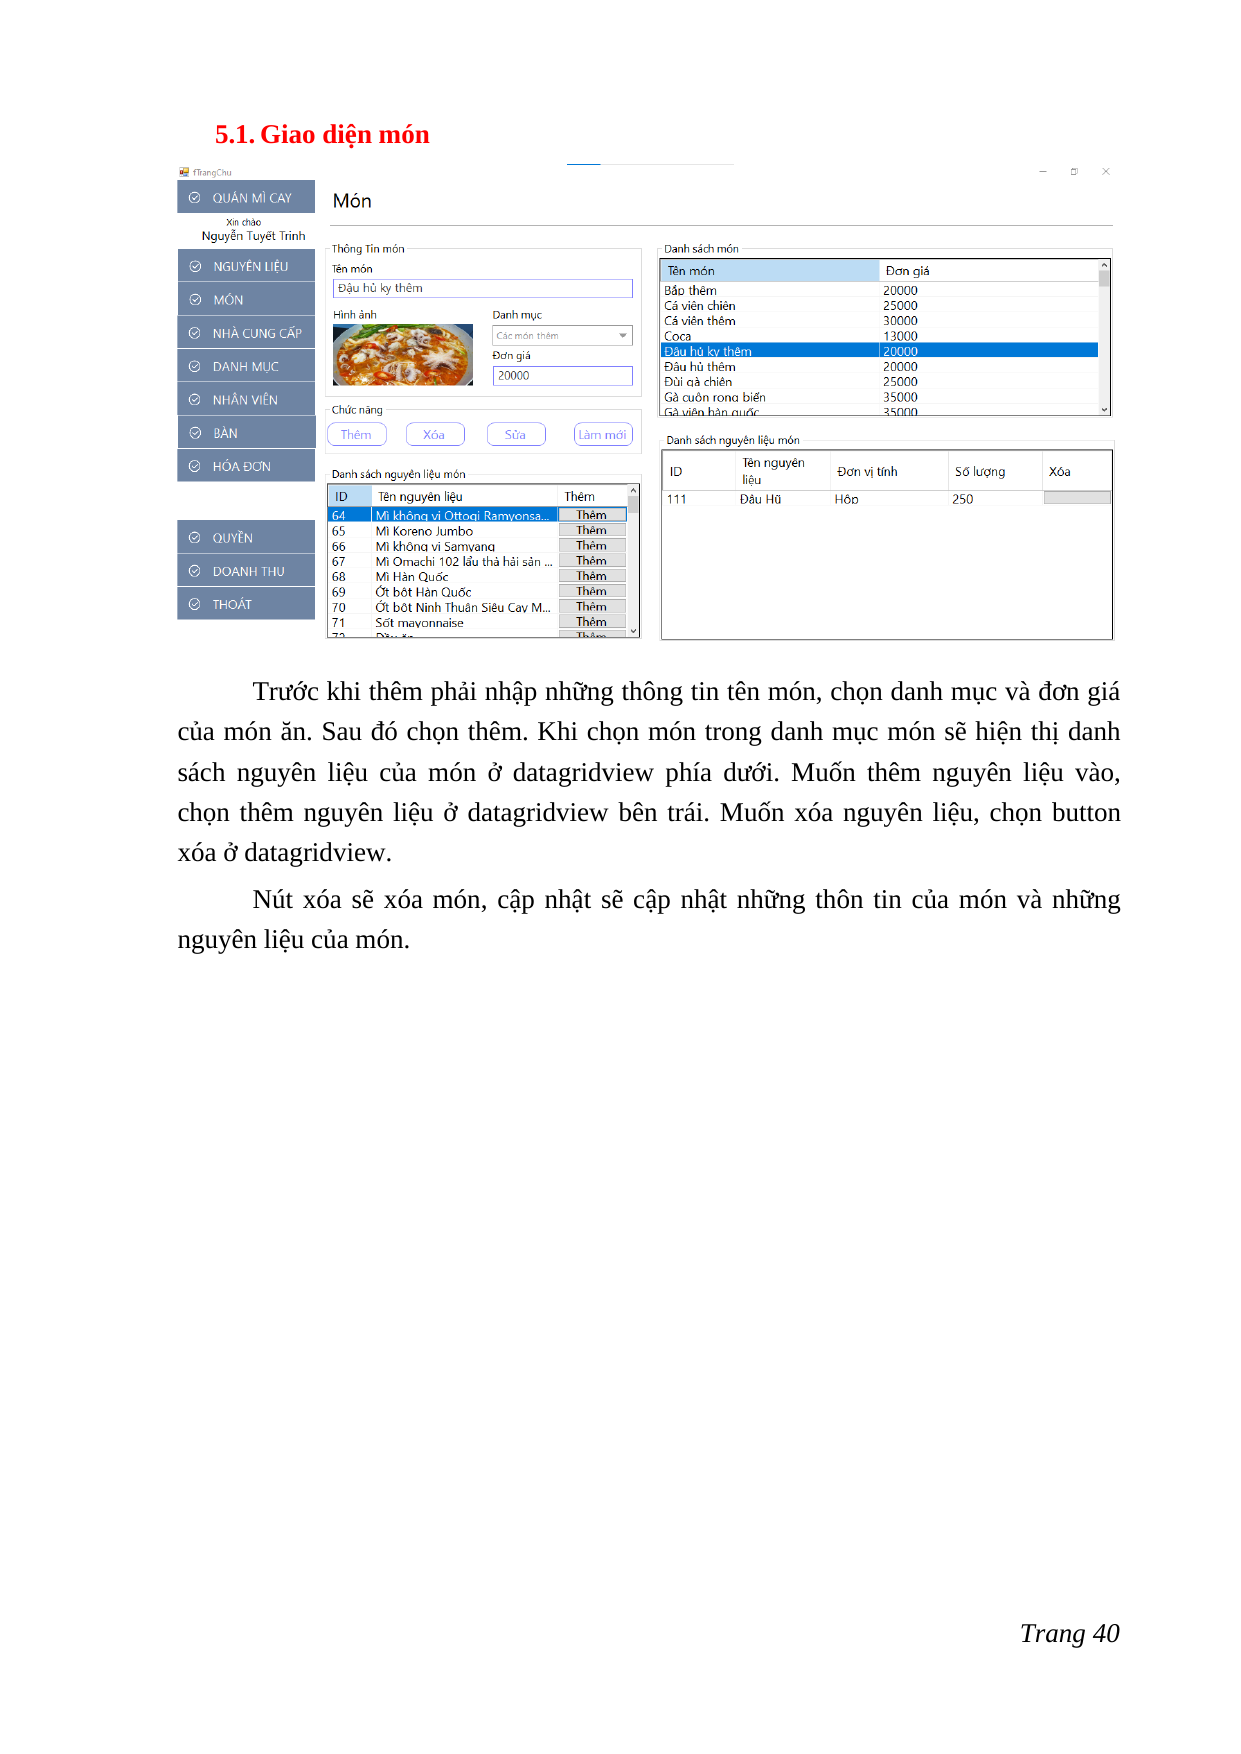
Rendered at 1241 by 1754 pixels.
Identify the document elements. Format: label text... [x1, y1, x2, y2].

picture [177, 164, 1123, 660]
subtitle Giao diện món [215, 118, 1122, 149]
text Trước khi thêm phải nhập những thông tin tên món, chọn danh mục và đơn giá của món ăn. Sau đó chọn thêm. Khi chọn món trong danh mục món sẽ hiện thị danh sách nguyên liệu của món ở datagridview phía dưới. Muốn thêm nguyên liệu vào, chọn thêm nguyên liệu ở datagridview bên trái. Muốn xóa nguyên liệu, chọn button xóa ở datagridview. [177, 675, 1122, 868]
text Nút xóa sẽ xóa món, cập nhật sẽ cập nhật những thôn tin của món và những nguyên liệu của món. [177, 883, 1122, 955]
